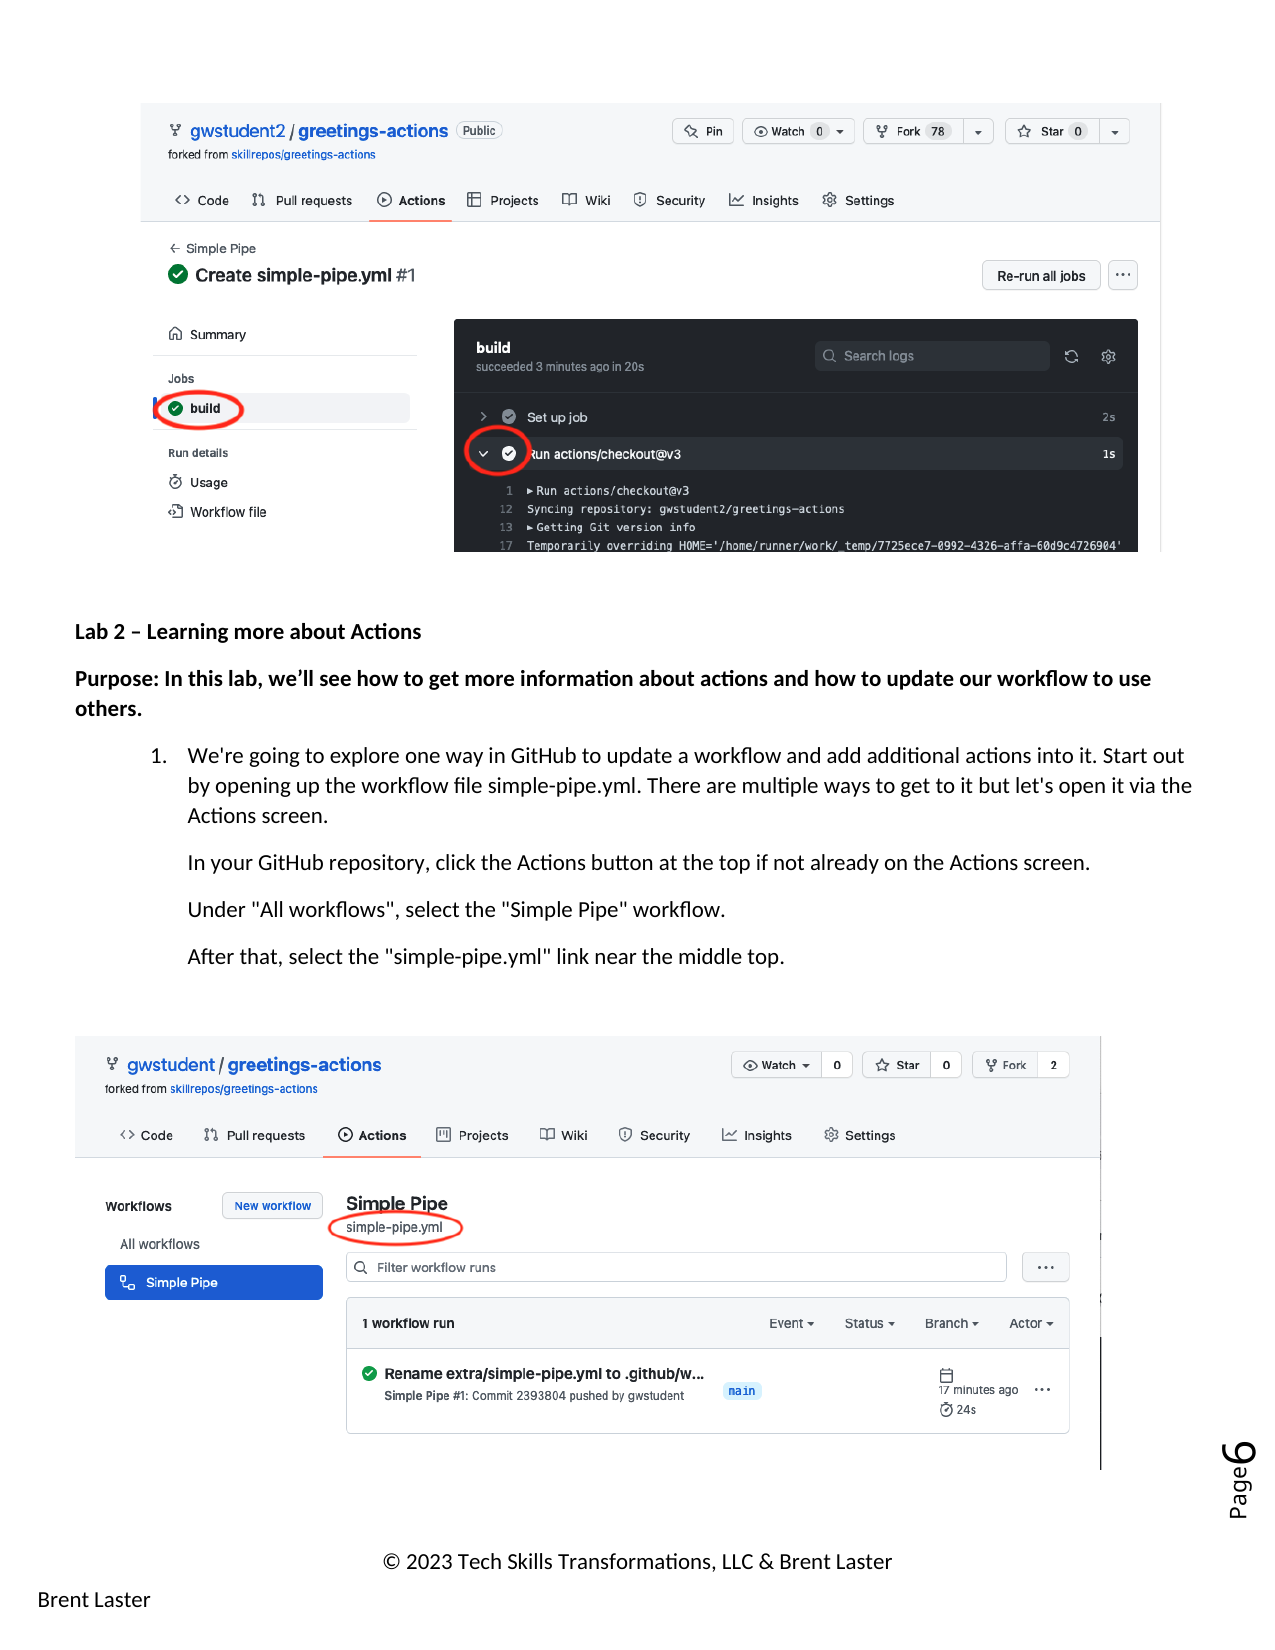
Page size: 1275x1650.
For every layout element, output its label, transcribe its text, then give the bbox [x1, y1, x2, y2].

text Lab 2 – Learning more about Actions [75, 617, 1200, 645]
text After that, select the "simple-pipe.yml" link near the middle top. [187, 942, 1200, 970]
picture [75, 1036, 1102, 1470]
text Under "All workflows", select the "Simple Pipe" workflow. [187, 895, 1200, 923]
list We're going to explore one way in GitHub to update a workflow and add additional actions into it. Start out by opening up the workflow file simple-pipe.yml. There are multiple ways to get to it but let's open it via the Actions screen. [150, 741, 1200, 830]
text In your GitHub repository, click the Actions button at the top if not already on the Actions screen. [187, 848, 1200, 877]
picture [140, 103, 1163, 552]
text Purpose: In this lab, we’ll see how to get more information about actions and how to update our workflow to use others. [75, 664, 1200, 722]
